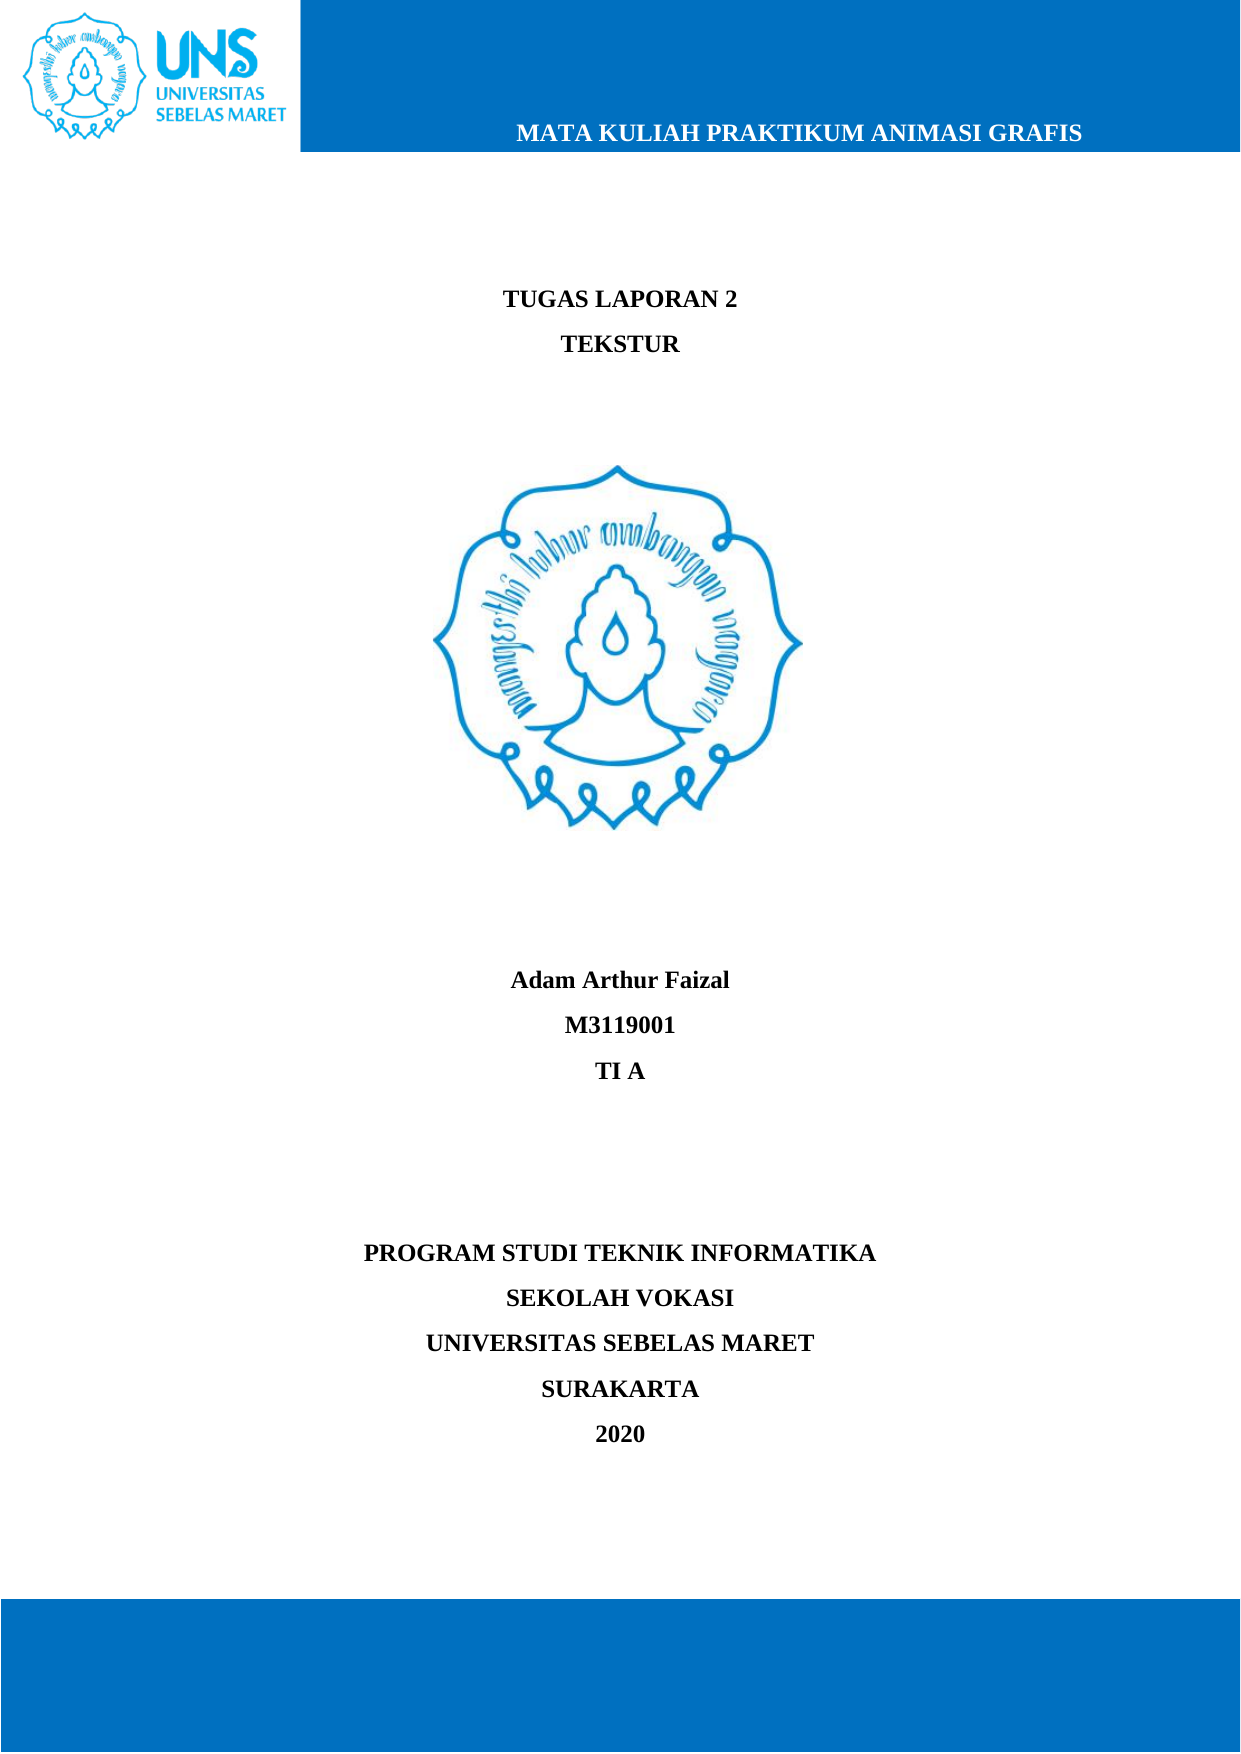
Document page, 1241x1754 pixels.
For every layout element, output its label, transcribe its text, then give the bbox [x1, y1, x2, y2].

text TI A [118, 1056, 1122, 1085]
picture [432, 465, 803, 831]
text PROGRAM STUDI TEKNIK INFORMATIKA [118, 1238, 1122, 1266]
text TEKSTUR [118, 329, 1122, 358]
picture [22, 0, 1240, 152]
text UNIVERSITAS SEBELAS MARET [118, 1328, 1122, 1357]
text M3119001 [118, 1011, 1122, 1039]
text SURAKARTA [118, 1374, 1122, 1403]
text Adam Arthur Faizal [118, 965, 1122, 994]
text TUGAS LAPORAN 2 [118, 284, 1122, 313]
text 2020 [118, 1419, 1122, 1448]
text SEKOLAH VOKASI [118, 1283, 1122, 1312]
